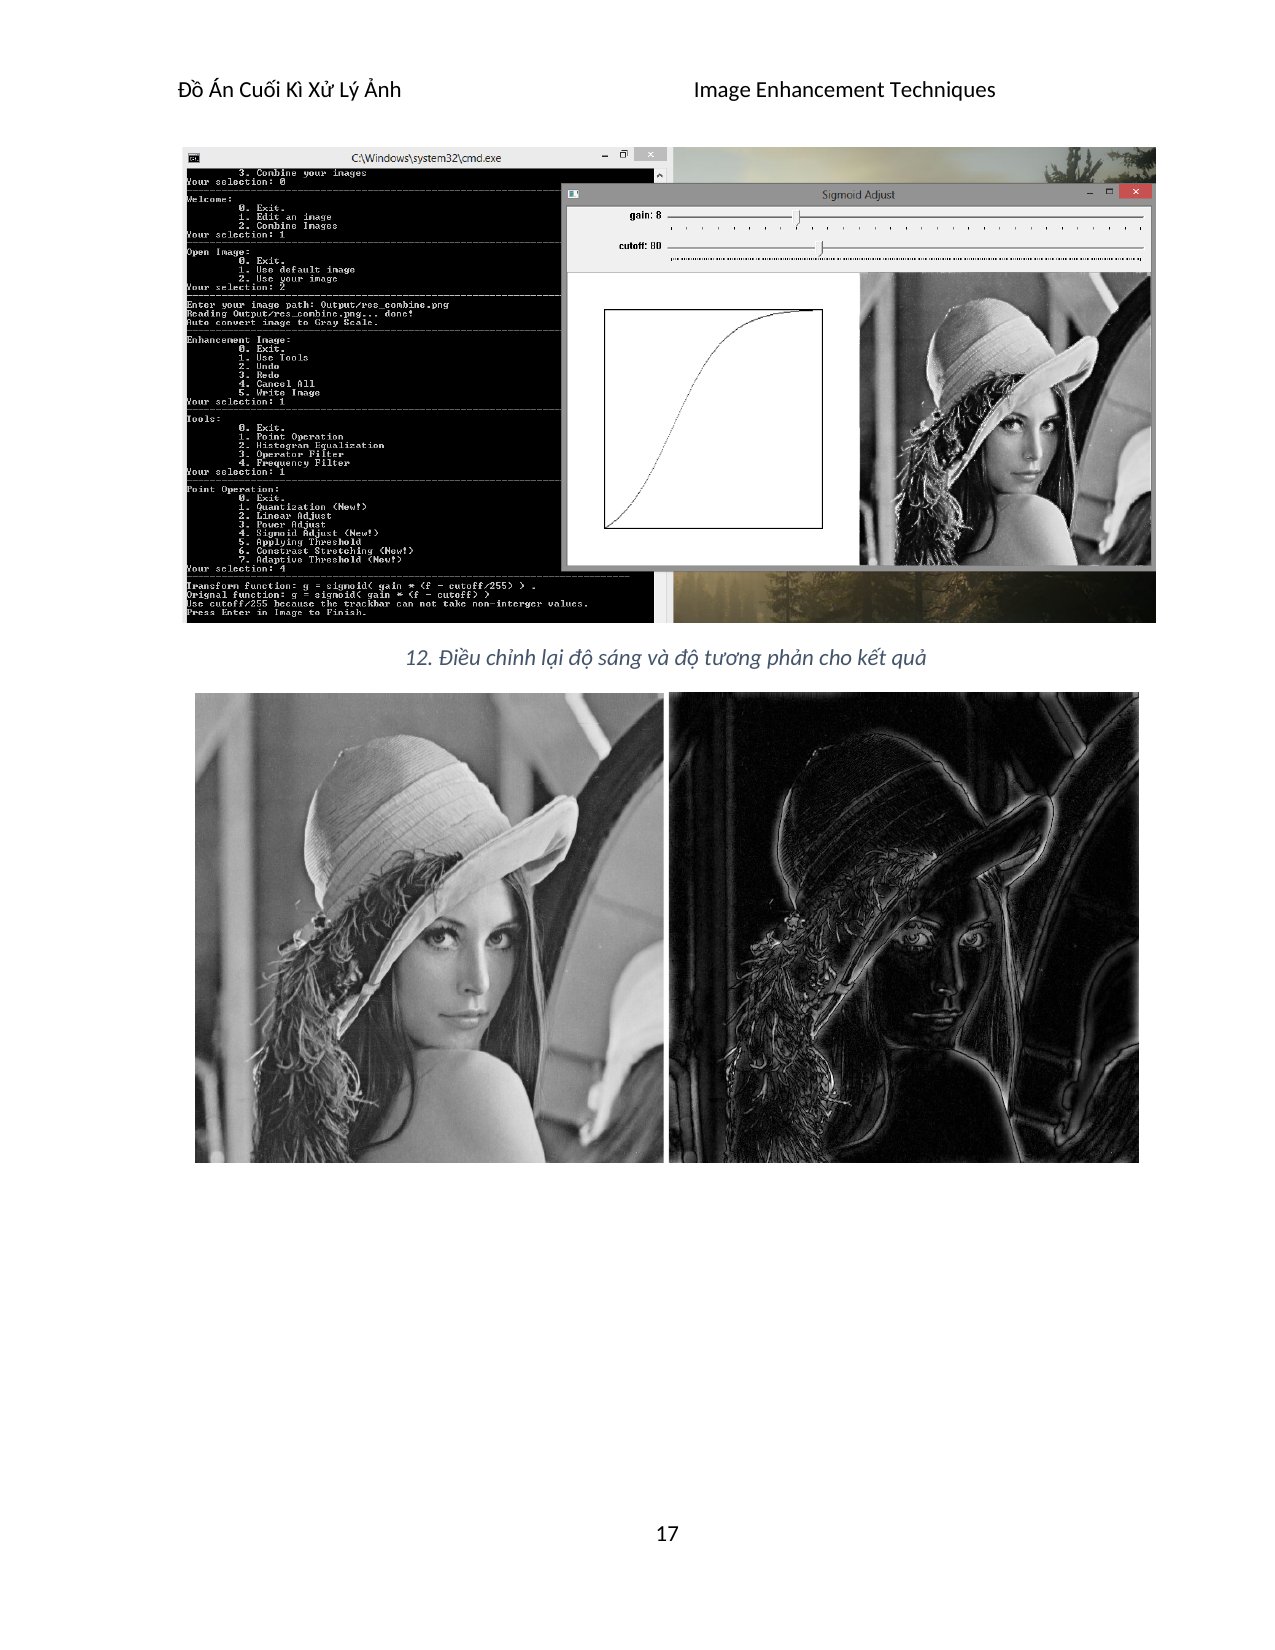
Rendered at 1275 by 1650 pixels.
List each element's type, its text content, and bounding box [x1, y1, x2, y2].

picture [195, 693, 664, 1163]
text 12. Điều chỉnh lại độ sáng và độ tương phản cho kết quả [177, 643, 1157, 672]
picture [668, 692, 1139, 1163]
picture [182, 147, 1156, 623]
